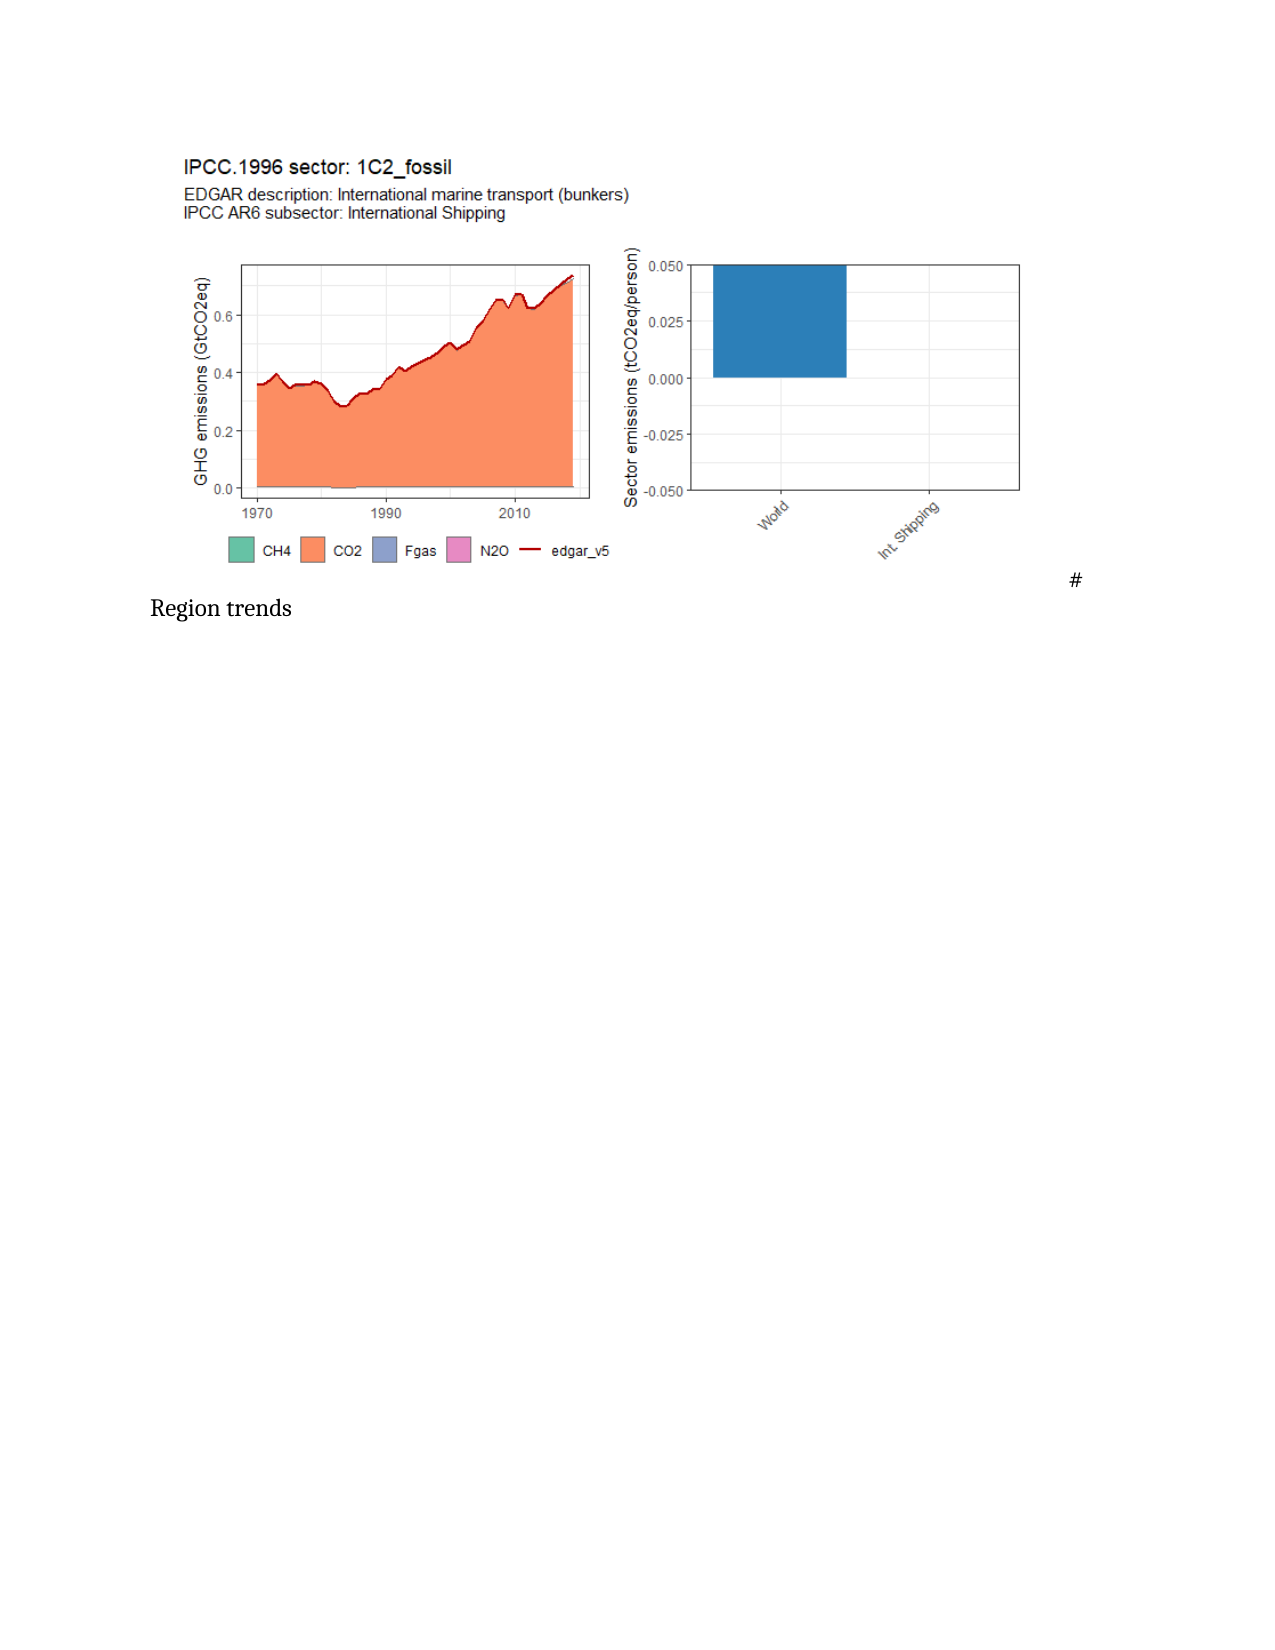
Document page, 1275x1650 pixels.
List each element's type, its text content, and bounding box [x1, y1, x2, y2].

picture [168, 150, 1044, 588]
